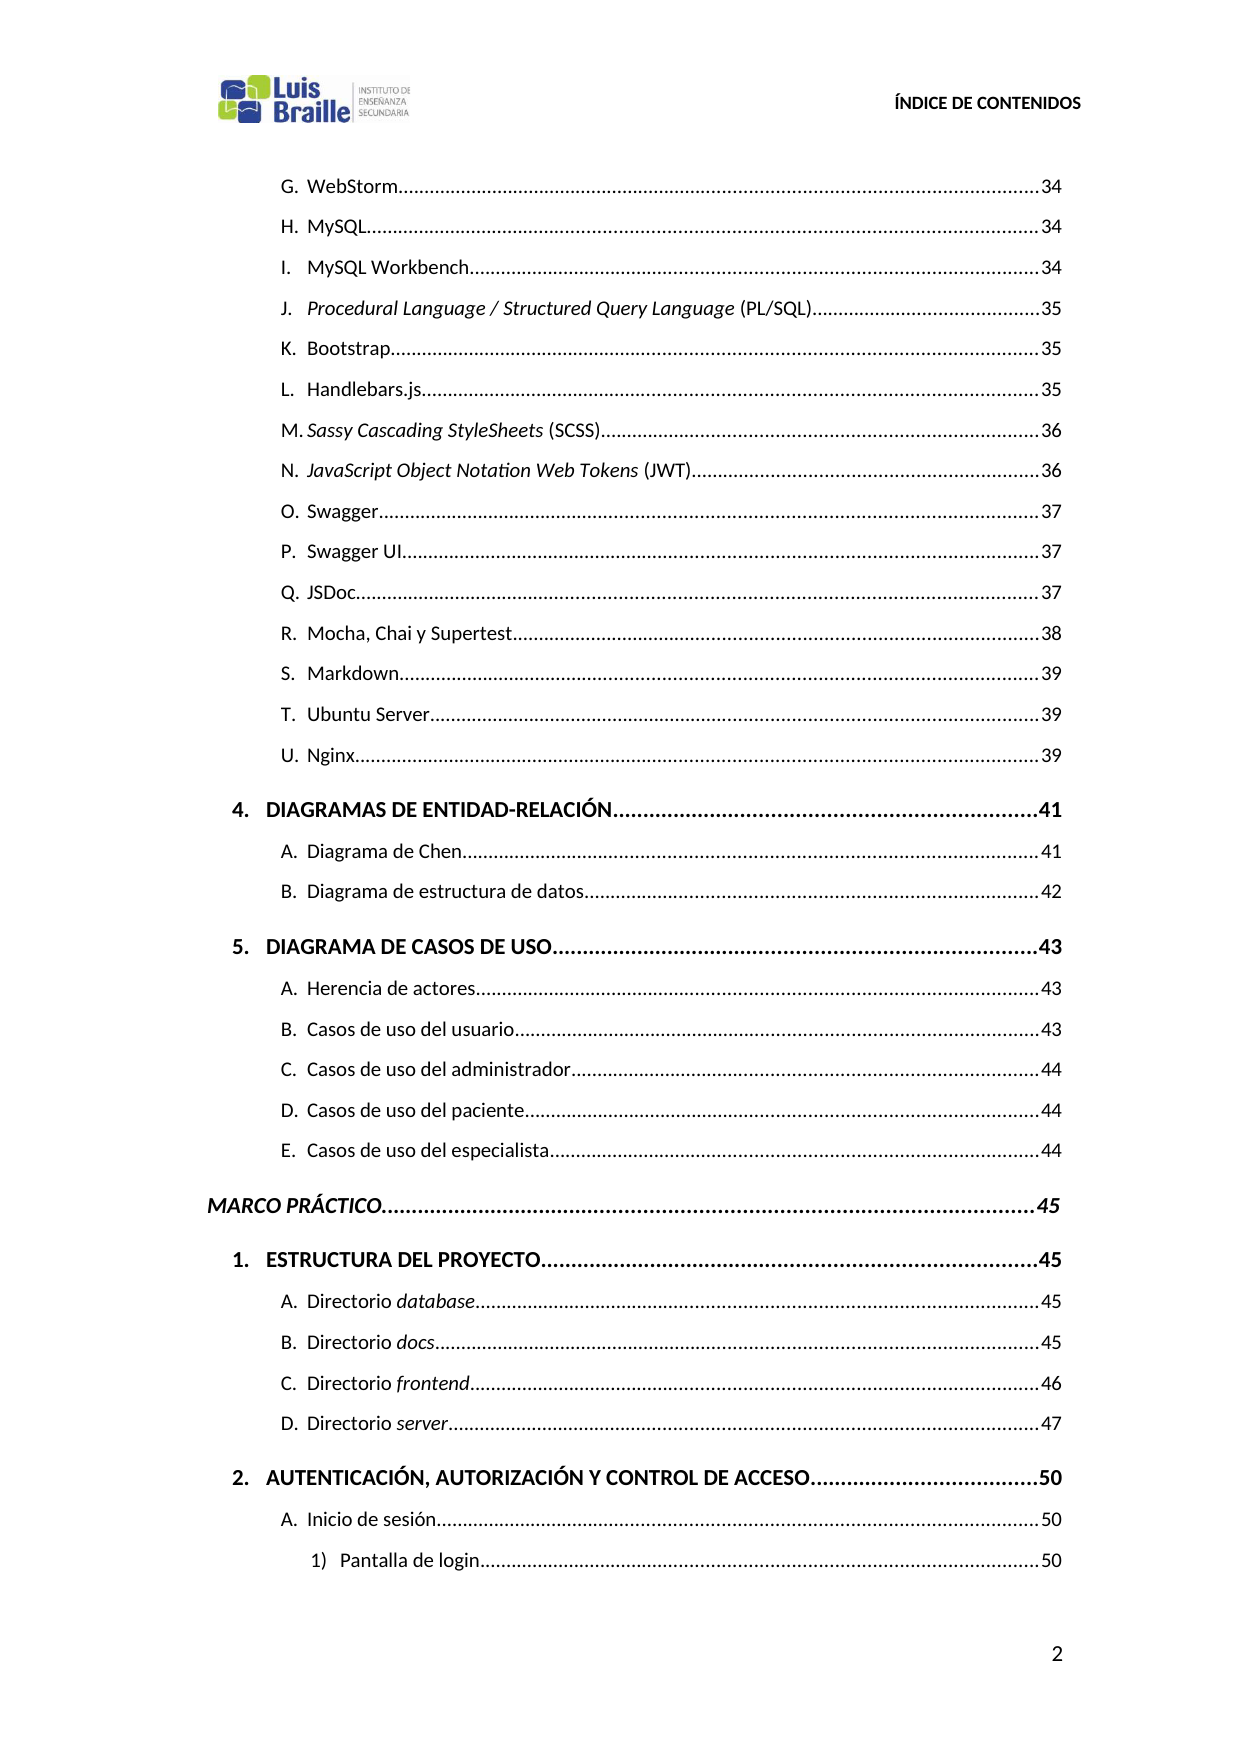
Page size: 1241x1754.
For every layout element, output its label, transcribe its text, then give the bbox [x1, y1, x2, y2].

text J. Procedural Language / Structured Query Language (PL/SQL) 35 [281, 295, 1063, 320]
text B. Diagrama de estructura de datos 42 [281, 879, 1063, 904]
text 1) Pantalla de login 50 [310, 1547, 1063, 1573]
text C. Directorio frontend 46 [281, 1370, 1063, 1395]
text M. Sassy Cascading StyleSheets (SCSS) 36 [281, 417, 1063, 442]
text K. Bootstrap 35 [281, 336, 1063, 361]
text B. Casos de uso del usuario 43 [281, 1016, 1063, 1041]
text A. Herencia de actores 43 [281, 975, 1063, 1001]
text A. Inicio de sesión 50 [281, 1507, 1063, 1532]
text MARCO PRÁCTICO 45 [207, 1191, 1063, 1219]
text I. MySQL Workbench 34 [281, 254, 1063, 280]
text Q. JSDoc 37 [281, 579, 1063, 605]
text U. Nginx 39 [281, 742, 1063, 767]
text 5. DIAGRAMA DE CASOS DE USO 43 [232, 932, 1063, 960]
text A. Directorio database 45 [281, 1288, 1063, 1314]
text B. Directorio docs 45 [281, 1329, 1063, 1354]
text 1. ESTRUCTURA DEL PROYECTO 45 [232, 1245, 1063, 1273]
text R. Mocha, Chai y Supertest 38 [281, 620, 1063, 645]
text E. Casos de uso del especialista 44 [281, 1138, 1063, 1163]
text D. Directorio server 47 [281, 1410, 1063, 1436]
text T. Ubuntu Server 39 [281, 701, 1063, 727]
text S. Markdown 39 [281, 661, 1063, 686]
text H. MySQL 34 [281, 214, 1063, 239]
text N. JavaScript Object Notation Web Tokens (JWT) 36 [281, 457, 1063, 483]
text P. Swagger UI 37 [281, 539, 1063, 564]
text C. Casos de uso del administrador 44 [281, 1056, 1063, 1082]
text O. Swagger 37 [281, 498, 1063, 523]
text A. Diagrama de Chen 41 [281, 838, 1063, 863]
text D. Casos de uso del paciente 44 [281, 1097, 1063, 1122]
text 4. DIAGRAMAS DE ENTIDAD-RELACIÓN 41 [232, 795, 1063, 823]
text 2. AUTENTICACIÓN, AUTORIZACIÓN Y CONTROL DE ACCESO 50 [232, 1463, 1063, 1491]
text L. Handlebars.js 35 [281, 376, 1063, 402]
text G. WebStorm 34 [281, 173, 1063, 198]
